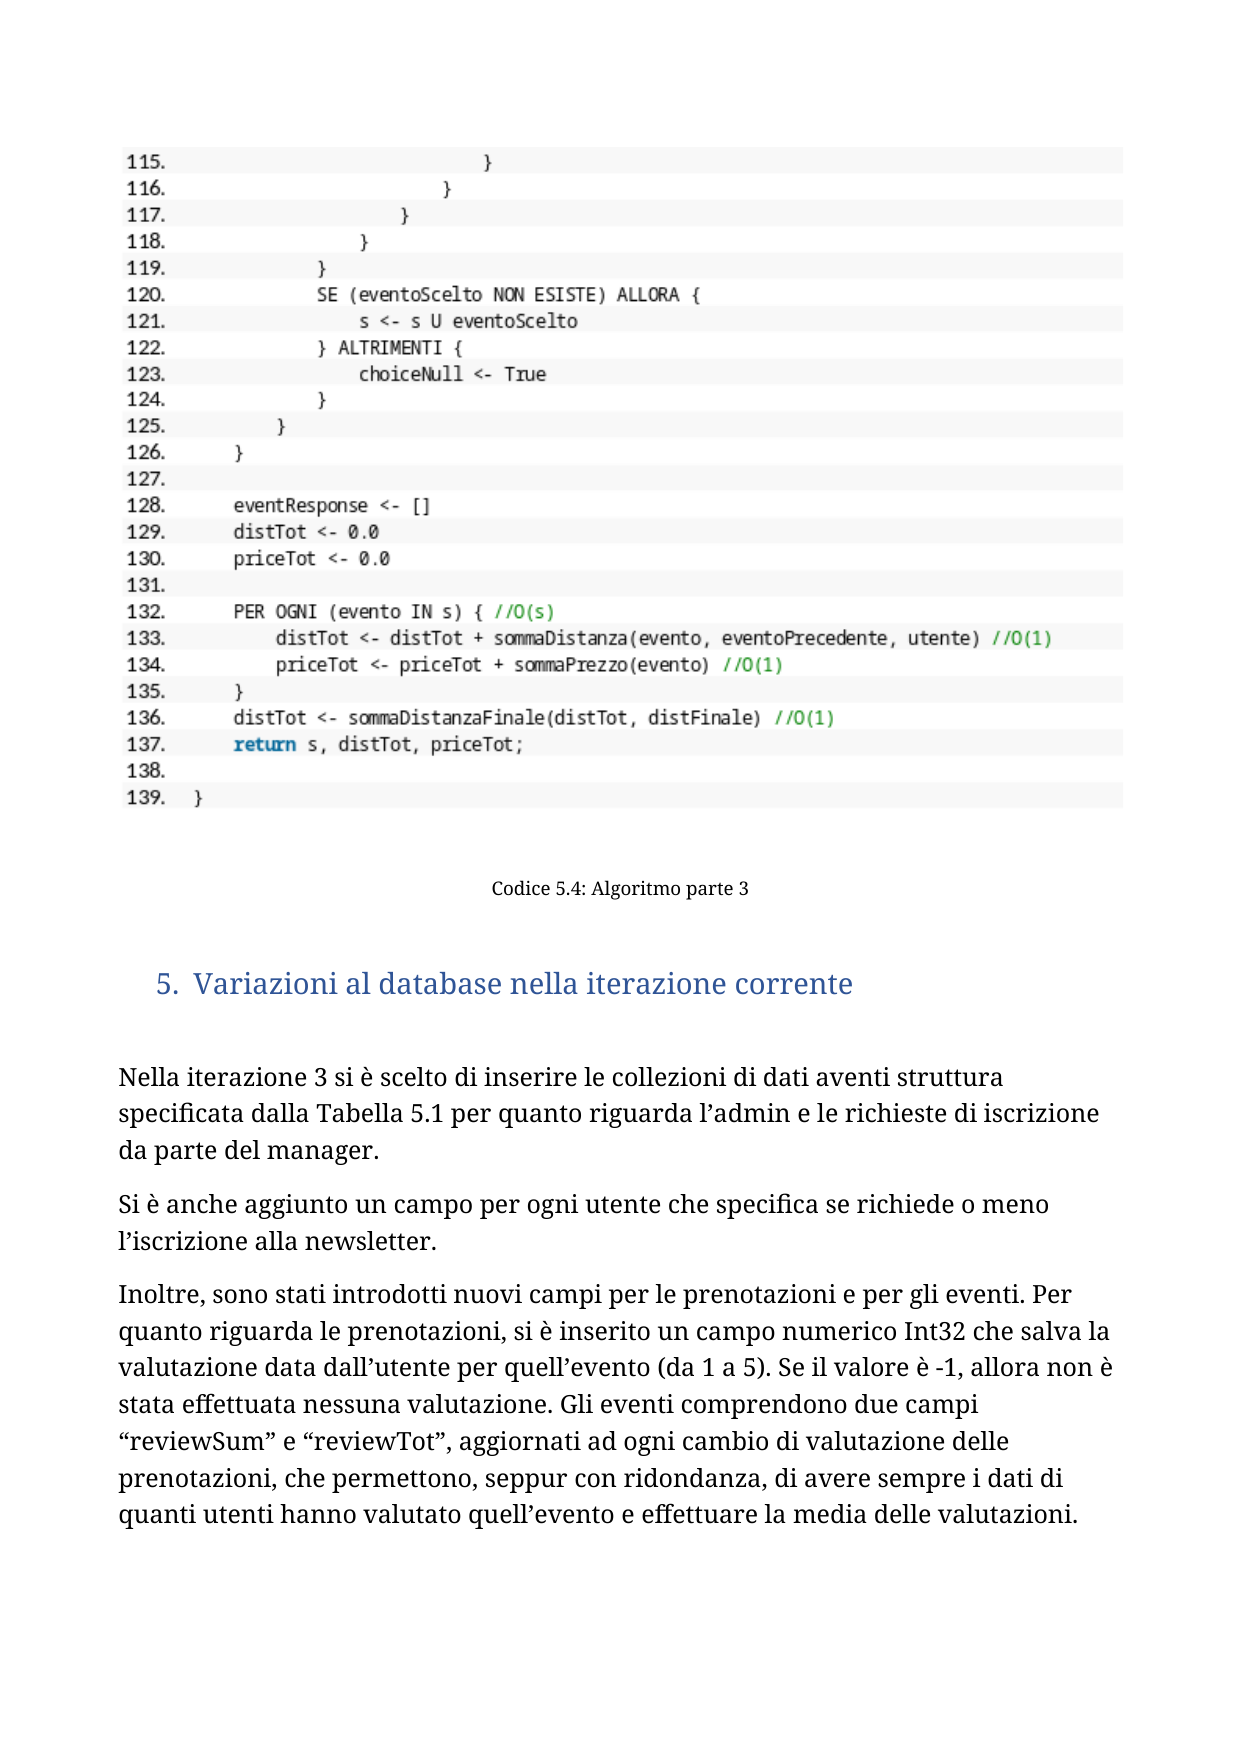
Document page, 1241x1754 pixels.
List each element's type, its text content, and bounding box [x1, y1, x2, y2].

subtitle Variazioni al database nella iterazione corrente [156, 963, 1122, 1003]
text Inoltre, sono stati introdotti nuovi campi per le prenotazioni e per gli eventi. Per quanto riguarda le prenotazioni, si è inserito un campo numerico Int32 che salva la valutazione data dall’utente per quell’evento (da 1 a 5). Se il valore è -1, allora non è stata effettuata nessuna valutazione. Gli eventi comprendono due campi “reviewSum” e “reviewTot”, aggiornati ad ogni cambio di valutazione delle prenotazioni, che permettono, seppur con ridondanza, di avere sempre i dati di quanti utenti hanno valutato quell’evento e effettuare la media delle valutazioni. [118, 1277, 1122, 1531]
text Codice 5.4: Algoritmo parte 3 [118, 875, 1122, 900]
text Nella iterazione 3 si è scelto di inserire le collezioni di dati aventi struttura specificata dalla Tabella 5.1 per quanto riguarda l’admin e le richieste di iscrizione da parte del manager. [118, 1059, 1122, 1167]
text Si è anche aggiunto un campo per ogni utente che specifica se richiede o meno l’iscrizione alla newsletter. [118, 1186, 1122, 1257]
